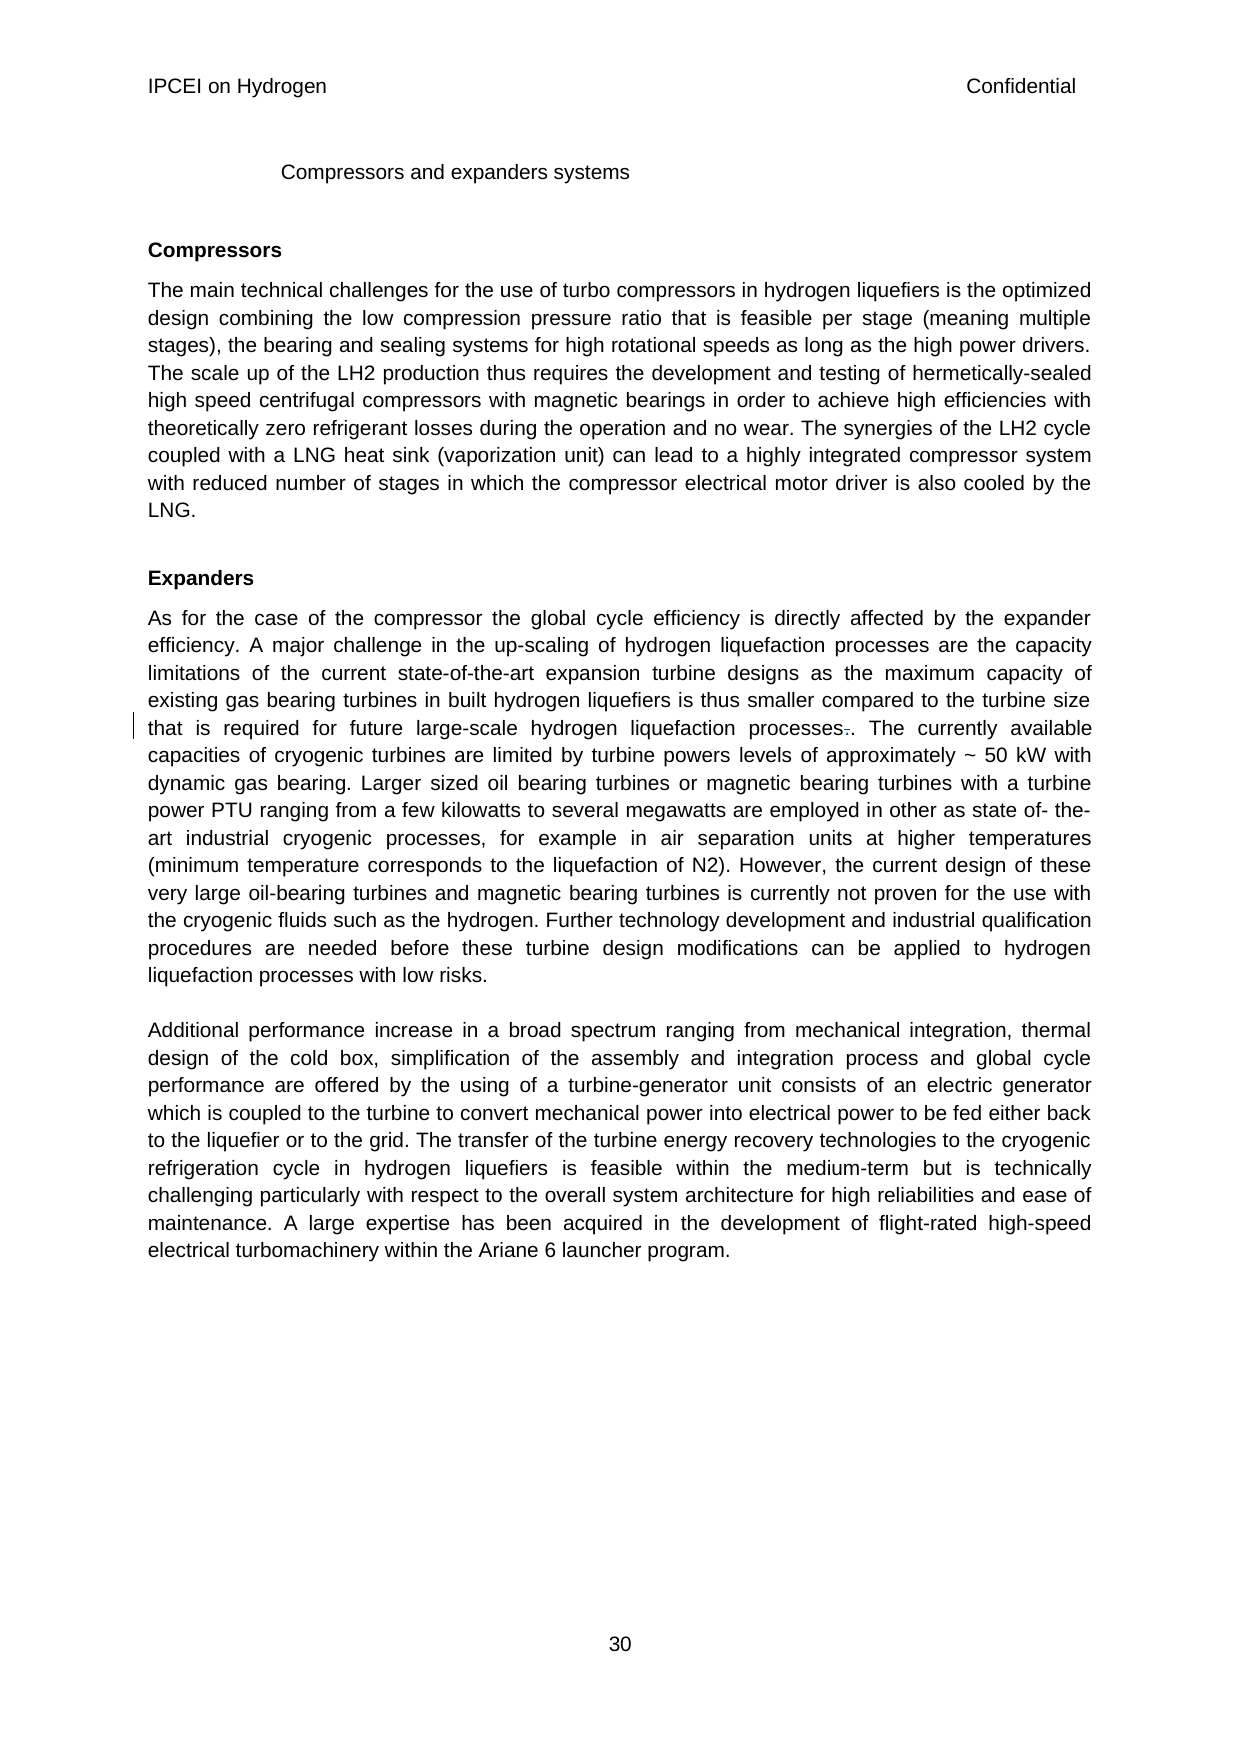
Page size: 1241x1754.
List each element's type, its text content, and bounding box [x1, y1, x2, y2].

text Additional performance increase in a broad spectrum ranging from mechanical integration, thermal design of the cold box, simplification of the assembly and integration process and global cycle performance are offered by the using of a turbine-generator unit consists of an electric generator which is coupled to the turbine to convert mechanical power into electrical power to be fed either back to the liquefier or to the grid. The transfer of the turbine energy recovery technologies to the cryogenic refrigeration cycle in hydrogen liquefiers is feasible within the medium-term but is technically challenging particularly with respect to the overall system architecture for high reliabilities and ease of maintenance. A large expertise has been acquired in the development of flight-rated high-speed electrical turbomachinery within the Ariane 6 launcher program. [148, 1018, 1093, 1262]
text Compressors and expanders systems [281, 160, 1093, 184]
text As for the case of the compressor the global cycle efficiency is directly affected by the expander efficiency. A major challenge in the up-scaling of hydrogen liquefaction processes are the capacity limitations of the current state-of-the-art expansion turbine designs as the maximum capacity of existing gas bearing turbines in built hydrogen liquefiers is thus smaller compared to the turbine size that is required for future large-scale hydrogen liquefaction processes. The currently available capacities of cryogenic turbines are limited by turbine powers levels of approximately ~ 50 kW with dynamic gas bearing. Larger sized oil bearing turbines or magnetic bearing turbines with a turbine power PTU ranging from a few kilowatts to several megawatts are employed in other as state of- the-art industrial cryogenic processes, for example in air separation units at higher temperatures (minimum temperature corresponds to the liquefaction of N2). However, the current design of these very large oil-bearing turbines and magnetic bearing turbines is currently not proven for the use with the cryogenic fluids such as the hydrogen. Further technology development and industrial qualification procedures are needed before these turbine design modifications can be applied to hydrogen liquefaction processes with low risks. [148, 605, 1093, 987]
text The main technical challenges for the use of turbo compressors in hydrogen liquefiers is the optimized design combining the low compression pressure ratio that is feasible per stage (meaning multiple stages), the bearing and sealing systems for high rotational speeds as long as the high power drivers. The scale up of the LH2 production thus requires the development and testing of hermetically-sealed high speed centrifugal compressors with magnetic bearings in order to achieve high efficiencies with theoretically zero refrigerant losses during the operation and no wear. The synergies of the LH2 cycle coupled with a LNG heat sink (vaporization unit) can lead to a highly integrated compressor system with reduced number of stages in which the compressor electrical motor driver is also cooled by the LNG. [148, 278, 1093, 522]
text Expanders [148, 565, 1093, 589]
text Compressors [148, 238, 1093, 262]
